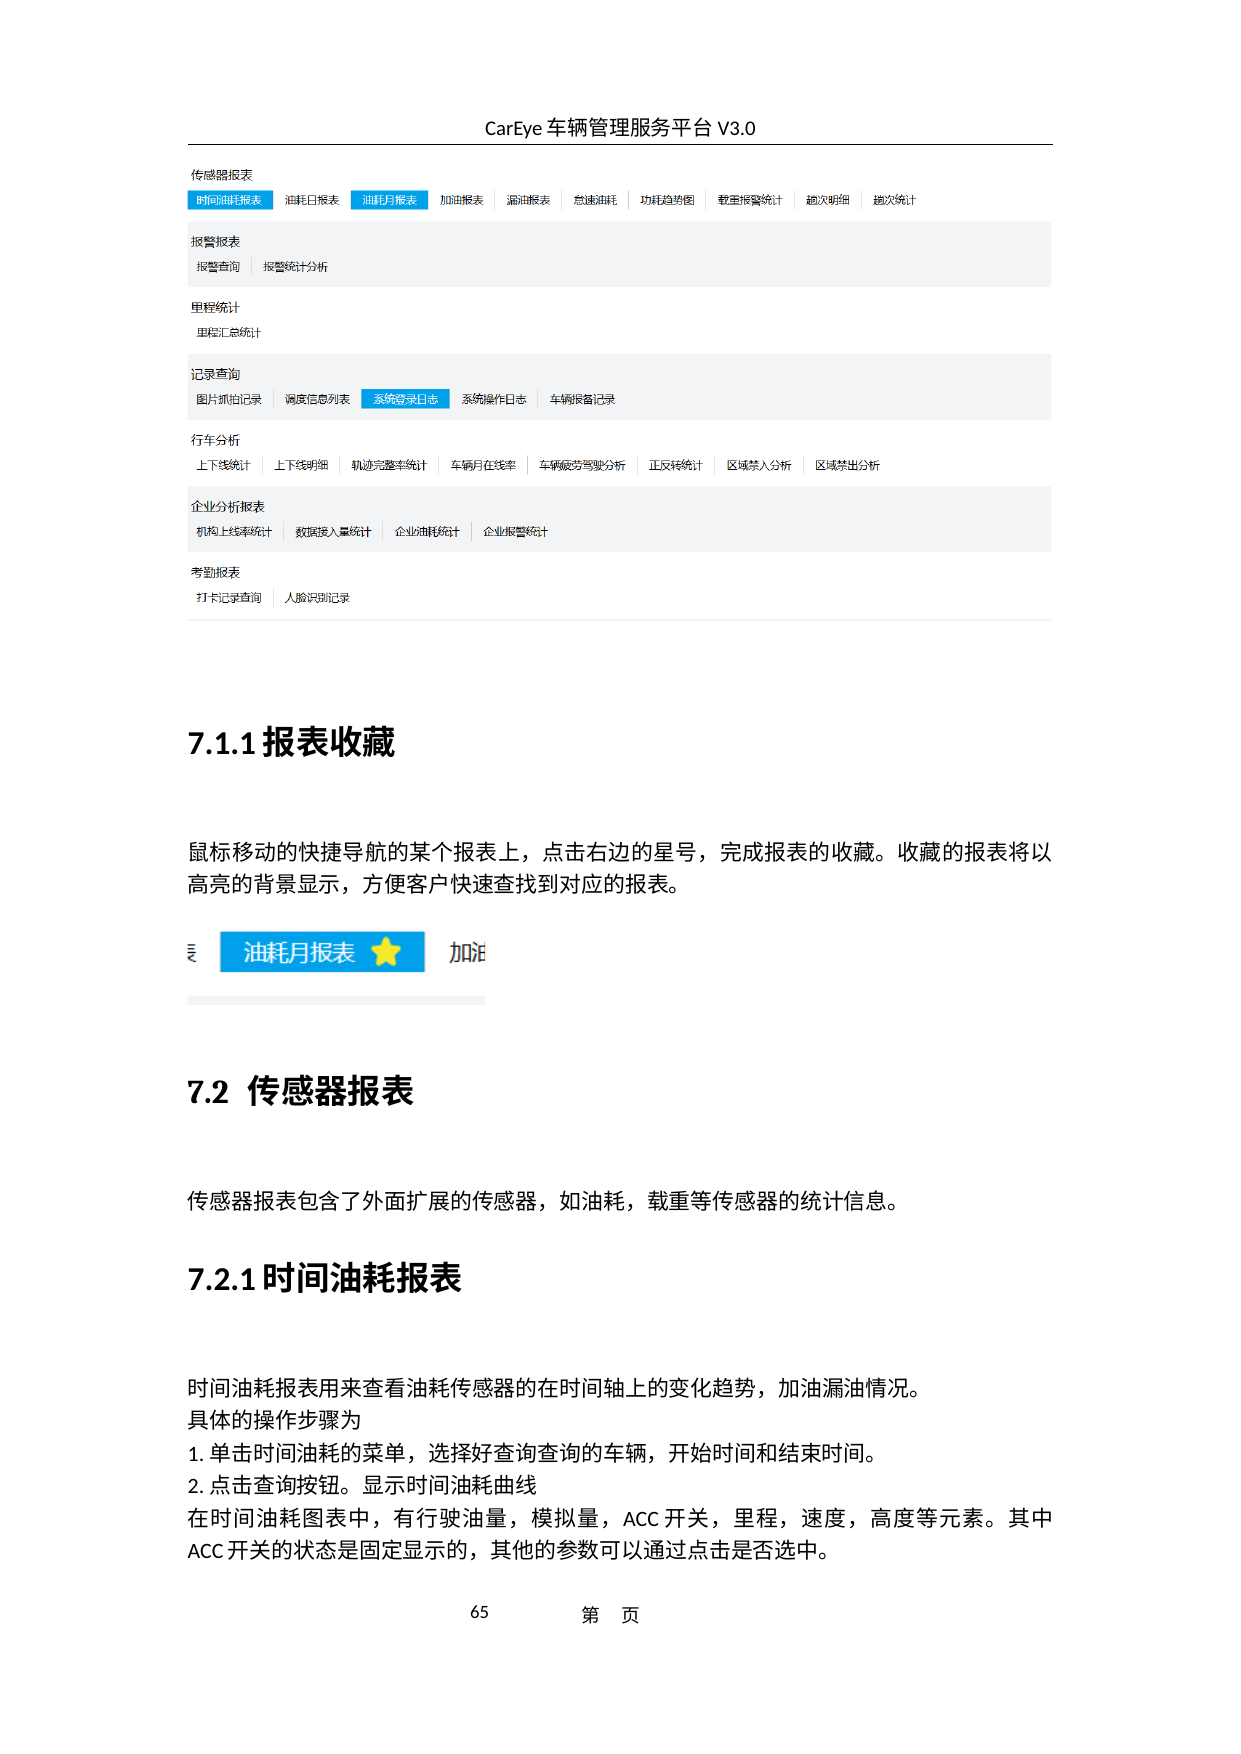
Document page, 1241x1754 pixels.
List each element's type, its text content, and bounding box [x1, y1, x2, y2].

subtitle 报表收藏 [187, 707, 1053, 772]
subtitle 传感器报表 [187, 1057, 1053, 1122]
subtitle 时间油耗报表 [187, 1243, 1053, 1308]
list 在时间油耗图表中，有行驶油量，模拟量，ACC开关，里程，速度，高度等元素。其中ACC开关的状态是固定显示的，其他的参数可以通过点击是否选中。 [187, 1501, 1053, 1566]
text 具体的操作步骤为 [187, 1403, 1053, 1436]
list 点击查询按钮。显示时间油耗曲线 [187, 1468, 1053, 1501]
list 单击时间油耗的菜单，选择好查询查询的车辆，开始时间和结束时间。 [187, 1436, 1053, 1468]
text 时间油耗报表用来查看油耗传感器的在时间轴上的变化趋势，加油漏油情况。 [187, 1371, 1053, 1403]
text 传感器报表包含了外面扩展的传感器，如油耗，载重等传感器的统计信息。 [187, 1184, 1053, 1216]
picture [187, 160, 1052, 621]
text 鼠标移动的快捷导航的某个报表上，点击右边的星号，完成报表的收藏。收藏的报表将以高亮的背景显示，方便客户快速查找到对应的报表。 [187, 834, 1053, 899]
picture [187, 899, 486, 1005]
